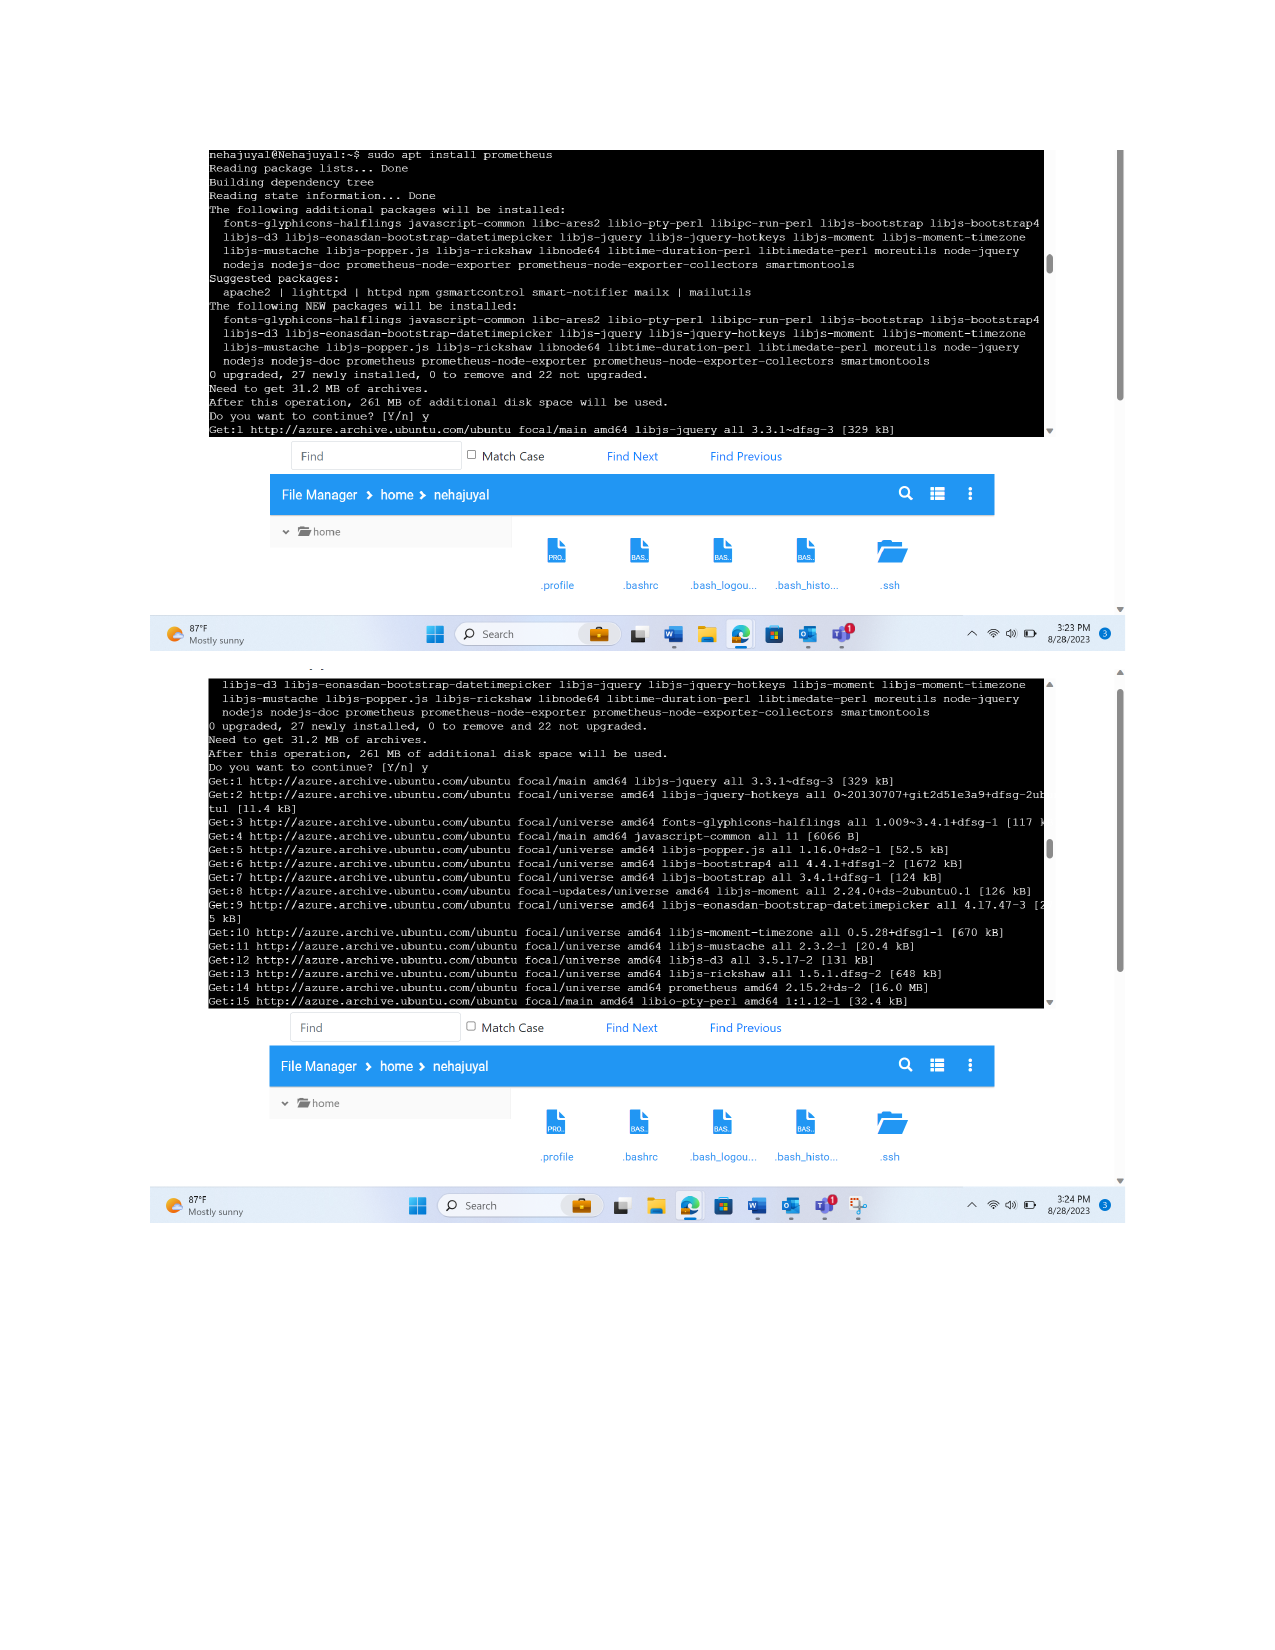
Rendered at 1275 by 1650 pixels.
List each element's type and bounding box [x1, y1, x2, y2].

picture [150, 669, 1125, 1223]
picture [150, 150, 1125, 651]
